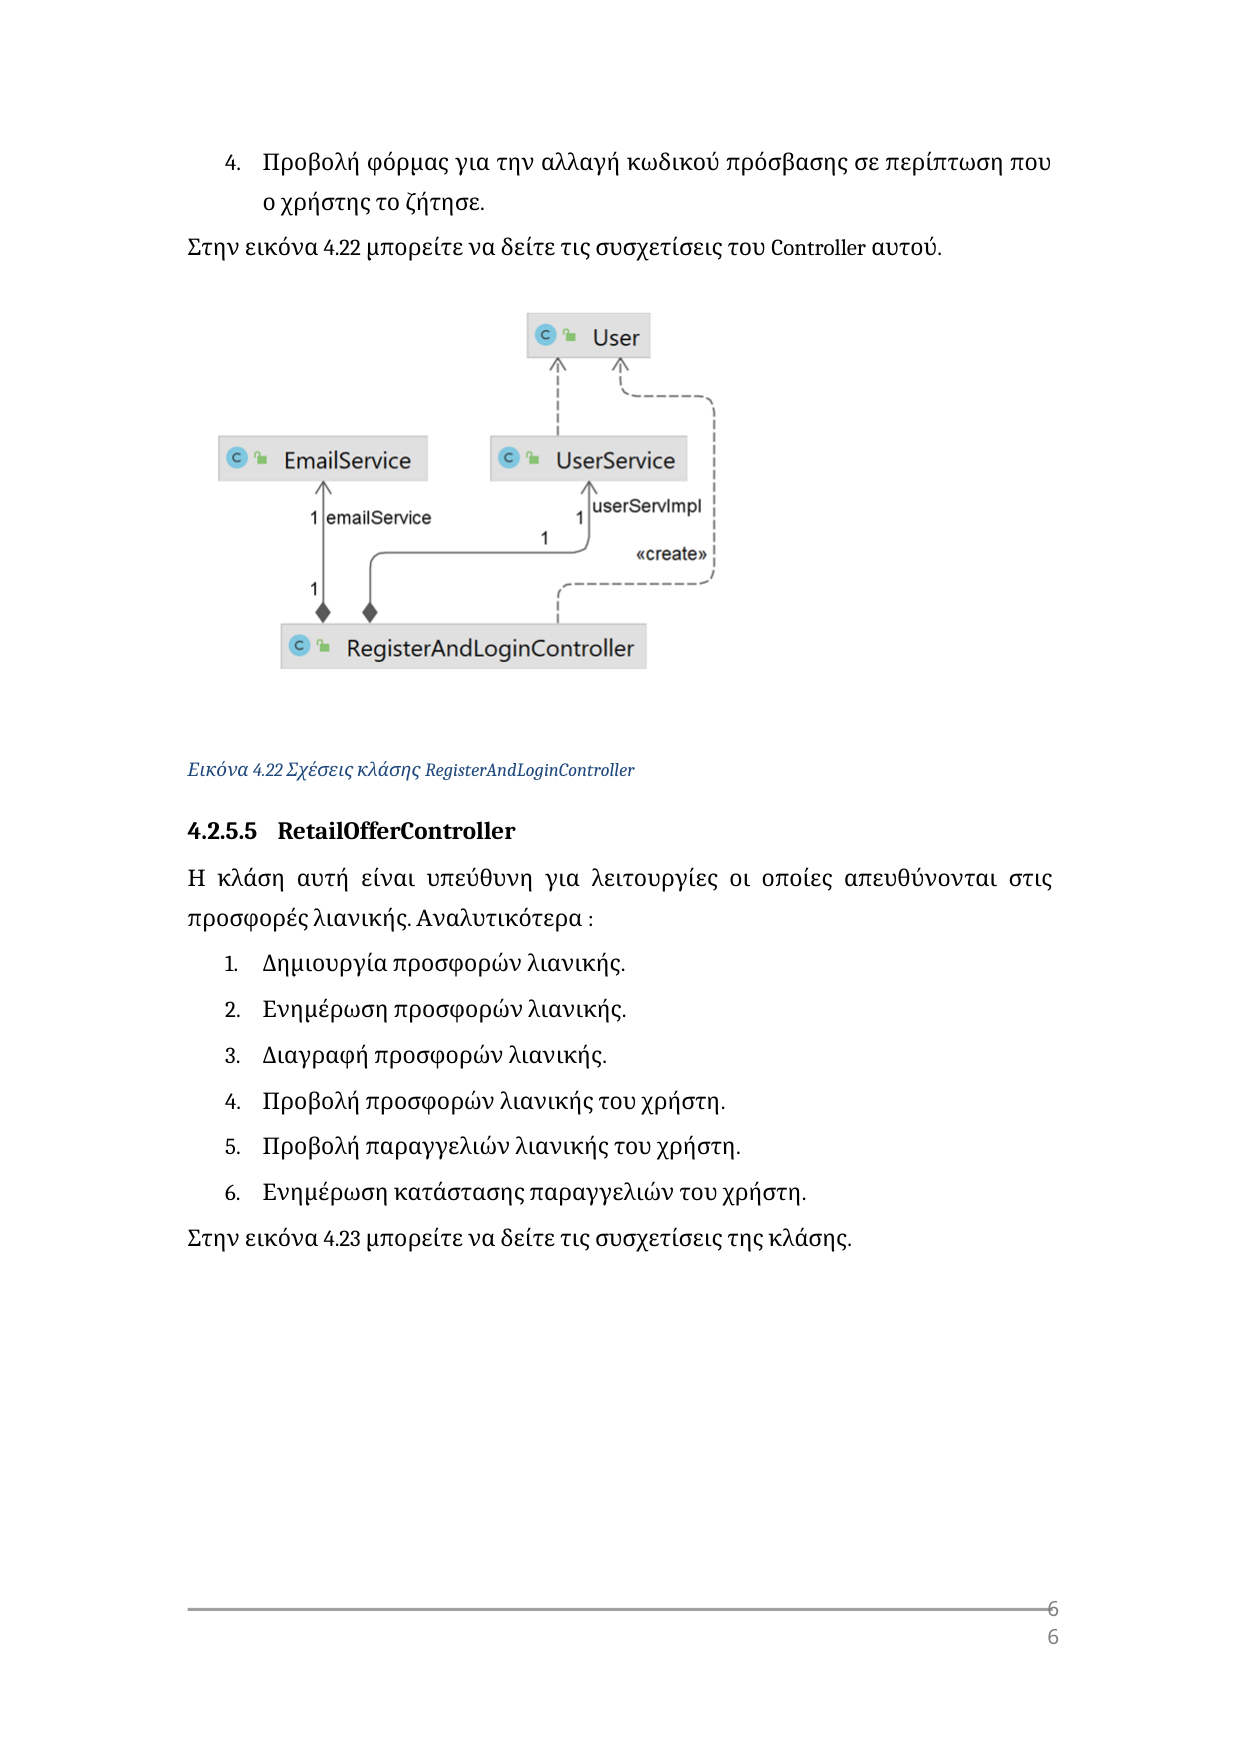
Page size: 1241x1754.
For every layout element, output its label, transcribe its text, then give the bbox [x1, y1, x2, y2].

list Δημιουργία προσφορών λιανικής. [225, 951, 1053, 978]
list Ενημέρωση προσφορών λιανικής. [225, 997, 1053, 1023]
text Στην εικόνα 4.23 μπορείτε να δείτε τις συσχετίσεις της κλάσης. [187, 1226, 1053, 1252]
list Προβολή προσφορών λιανικής του χρήστη. [225, 1088, 1053, 1115]
list Διαγραφή προσφορών λιανικής. [225, 1043, 1053, 1069]
text Εικόνα 4.22 Σχέσεις κλάσης RegisterAndLoginController [187, 759, 1053, 781]
subtitle RetailOfferController [187, 817, 1053, 845]
list Προβολή φόρμας για την αλλαγή κωδικού πρόσβασης σε περίπτωση που ο χρήστης το ζήτησε. [225, 150, 1053, 216]
text Η κλάση αυτή είναι υπεύθυνη για λειτουργίες οι οποίες απευθύνονται στις προσφορές λιανικής. Αναλυτικότερα : [187, 866, 1053, 932]
picture [187, 281, 1053, 740]
text Στην εικόνα 4.22 μπορείτε να δείτε τις συσχετίσεις του Controller αυτού. [187, 235, 1053, 262]
list Ενημέρωση κατάστασης παραγγελιών του χρήστη. [225, 1180, 1053, 1206]
list Προβολή παραγγελιών λιανικής του χρήστη. [225, 1134, 1053, 1161]
